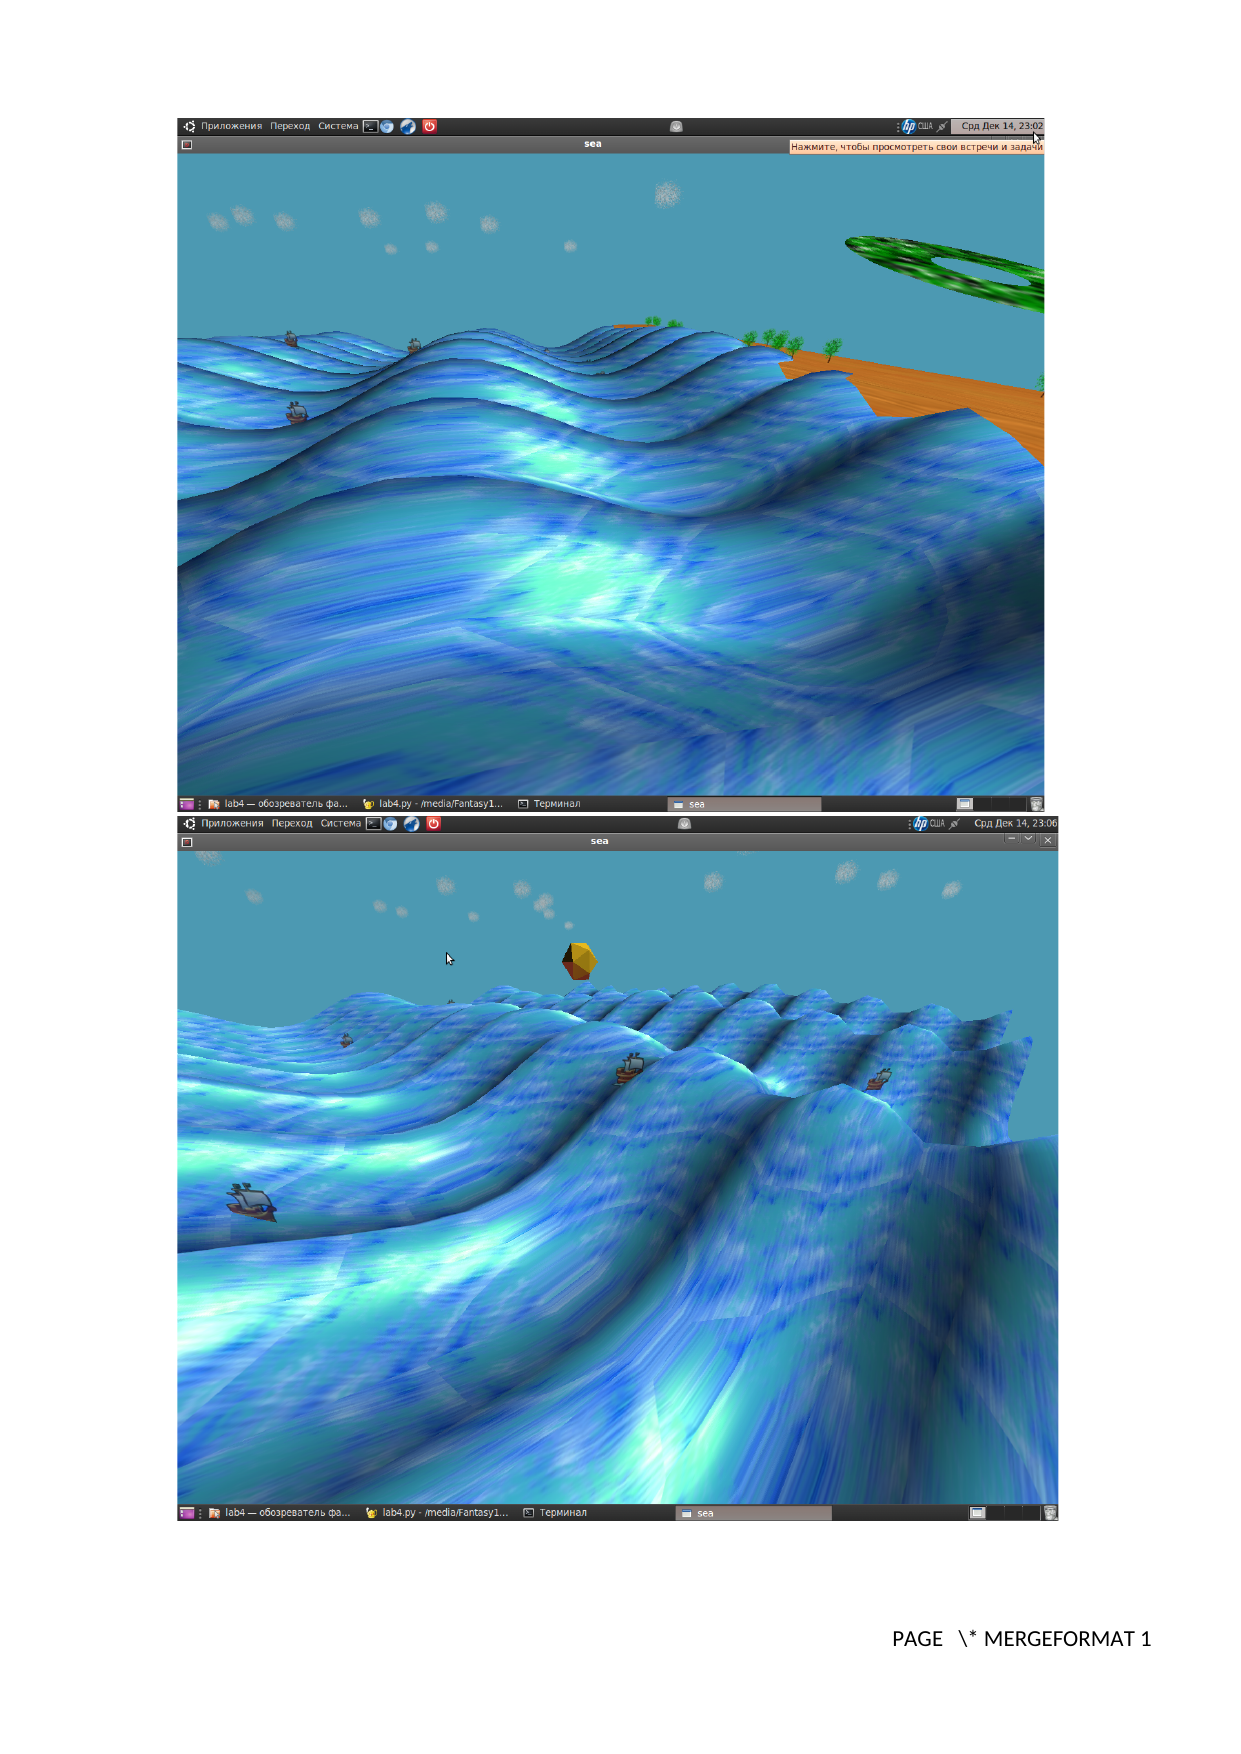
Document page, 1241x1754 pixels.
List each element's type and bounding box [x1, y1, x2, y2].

picture [177, 816, 1059, 1521]
picture [177, 118, 1045, 812]
